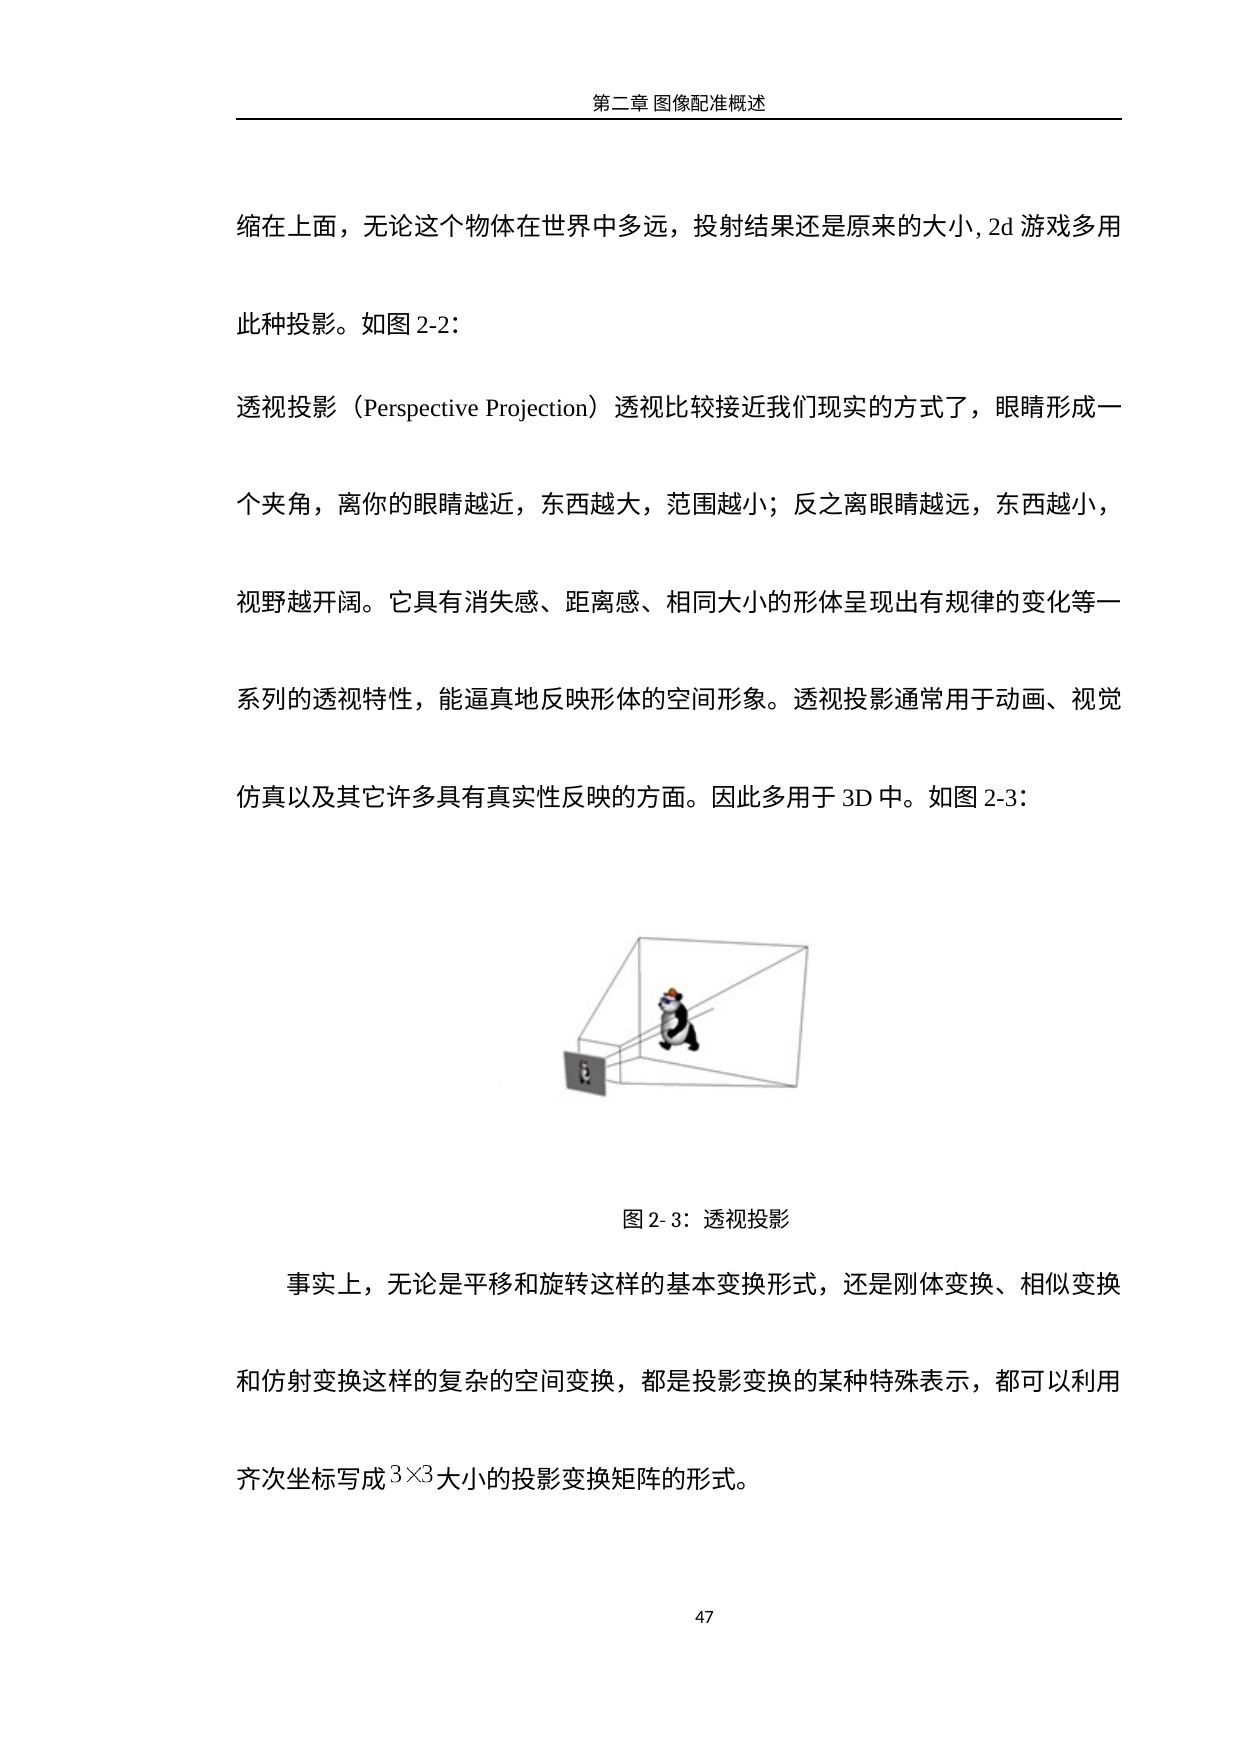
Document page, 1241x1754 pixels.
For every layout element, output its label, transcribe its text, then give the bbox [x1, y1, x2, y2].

text 正交是世界中的物体按照平行的光线投射到一张纸上(你的画布)，仿佛被压缩在上面，无论这个物体在世界中多远，投射结果还是原来的大小, 2d 游戏多用此种投影。如图2-2： [236, 192, 1122, 355]
text 图2- 3：透视投影 [236, 893, 1122, 1234]
text 透视投影（Perspective Projection）透视比较接近我们现实的方式了，眼睛形成一个夹角，离你的眼睛越近，东西越大，范围越小；反之离眼睛越远，东西越小，视野越开阔。它具有消失感、距离感、相同大小的形体呈现出有规律的变化等一系列的透视特性，能逼真地反映形体的空间形象。透视投影通常用于动画、视觉仿真以及其它许多具有真实性反映的方面。因此多用于 3D 中。如图2-3： [236, 373, 1122, 828]
text 事实上，无论是平移和旋转这样的基本变换形式，还是刚体变换、相似变换和仿射变换这样的复杂的空间变换，都是投影变换的某种特殊表示，都可以利用齐次坐标写成大小的投影变换矩阵的形式。 [236, 1250, 1122, 1510]
